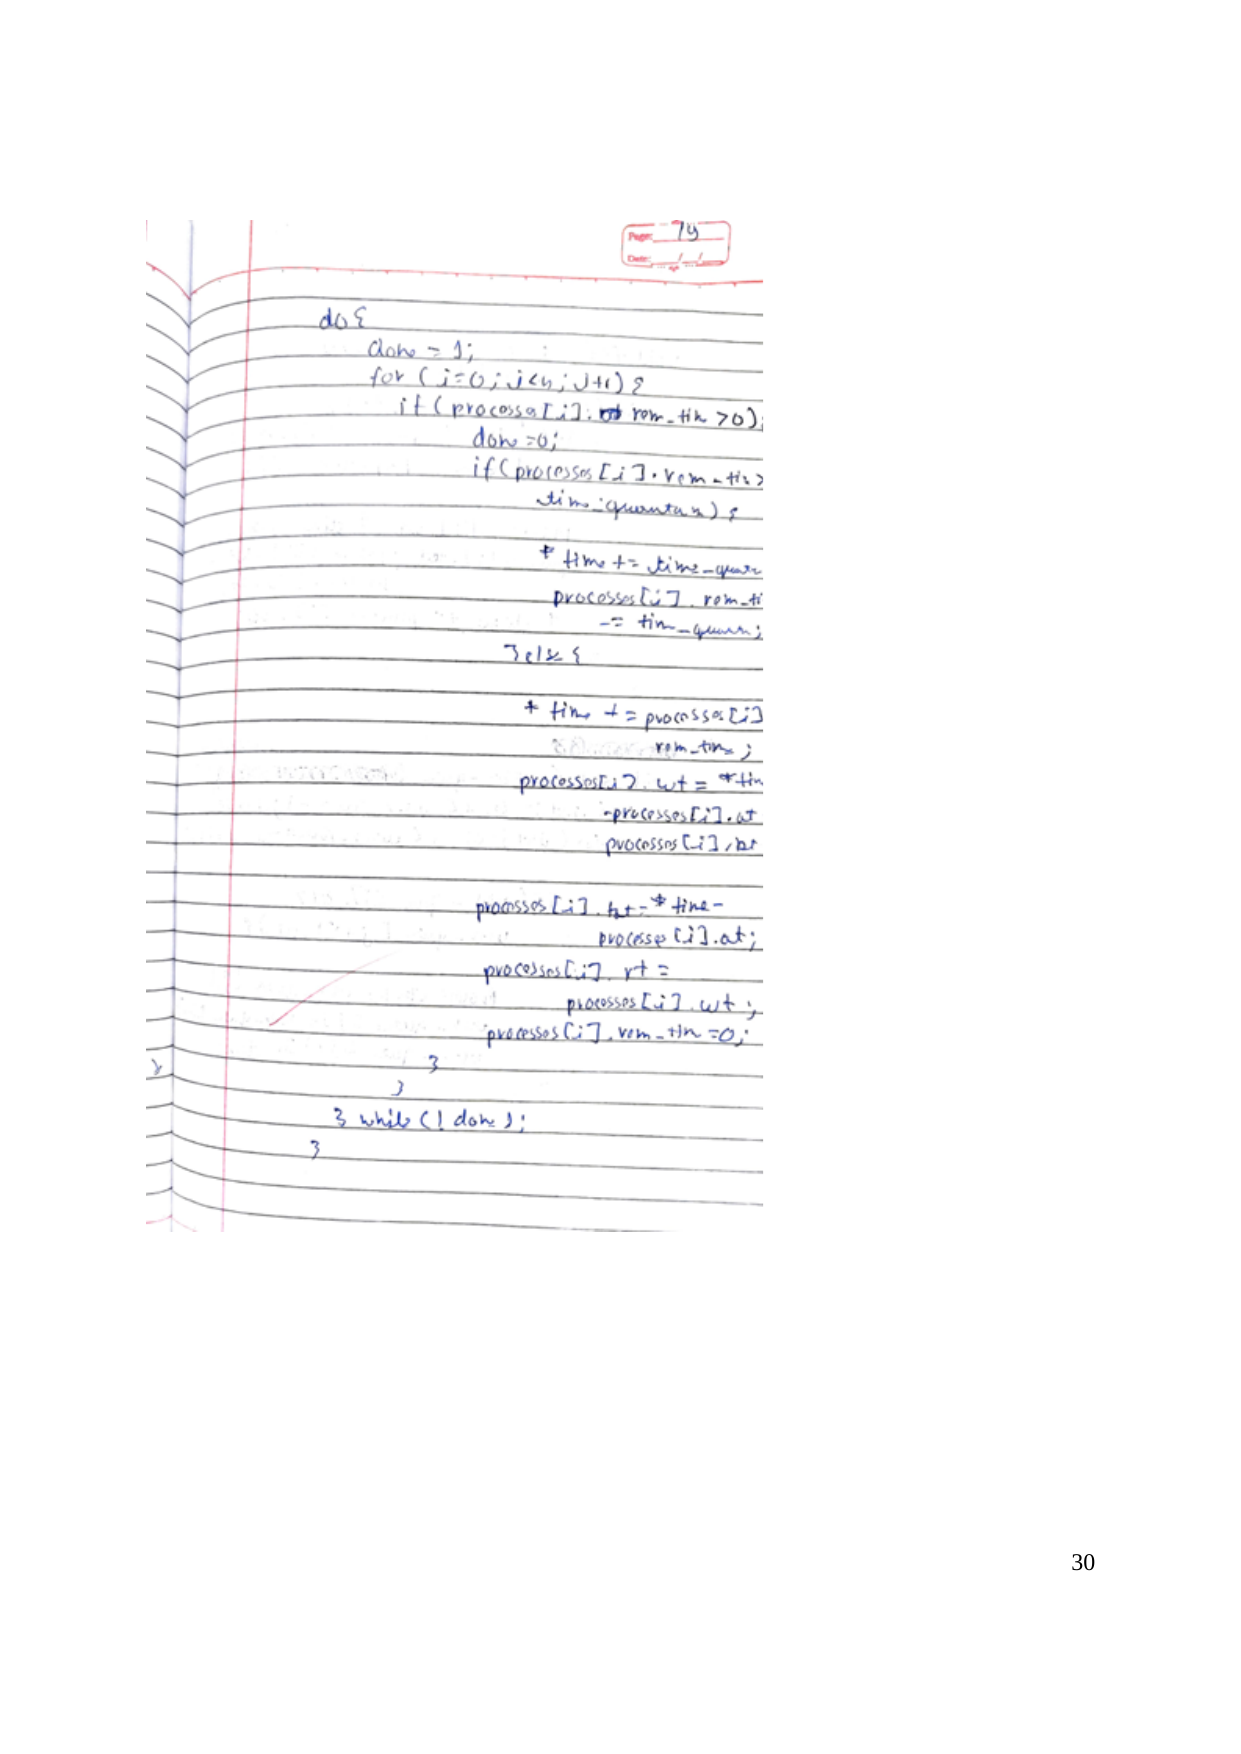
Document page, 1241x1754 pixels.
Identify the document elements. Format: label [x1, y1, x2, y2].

picture [146, 220, 764, 1232]
